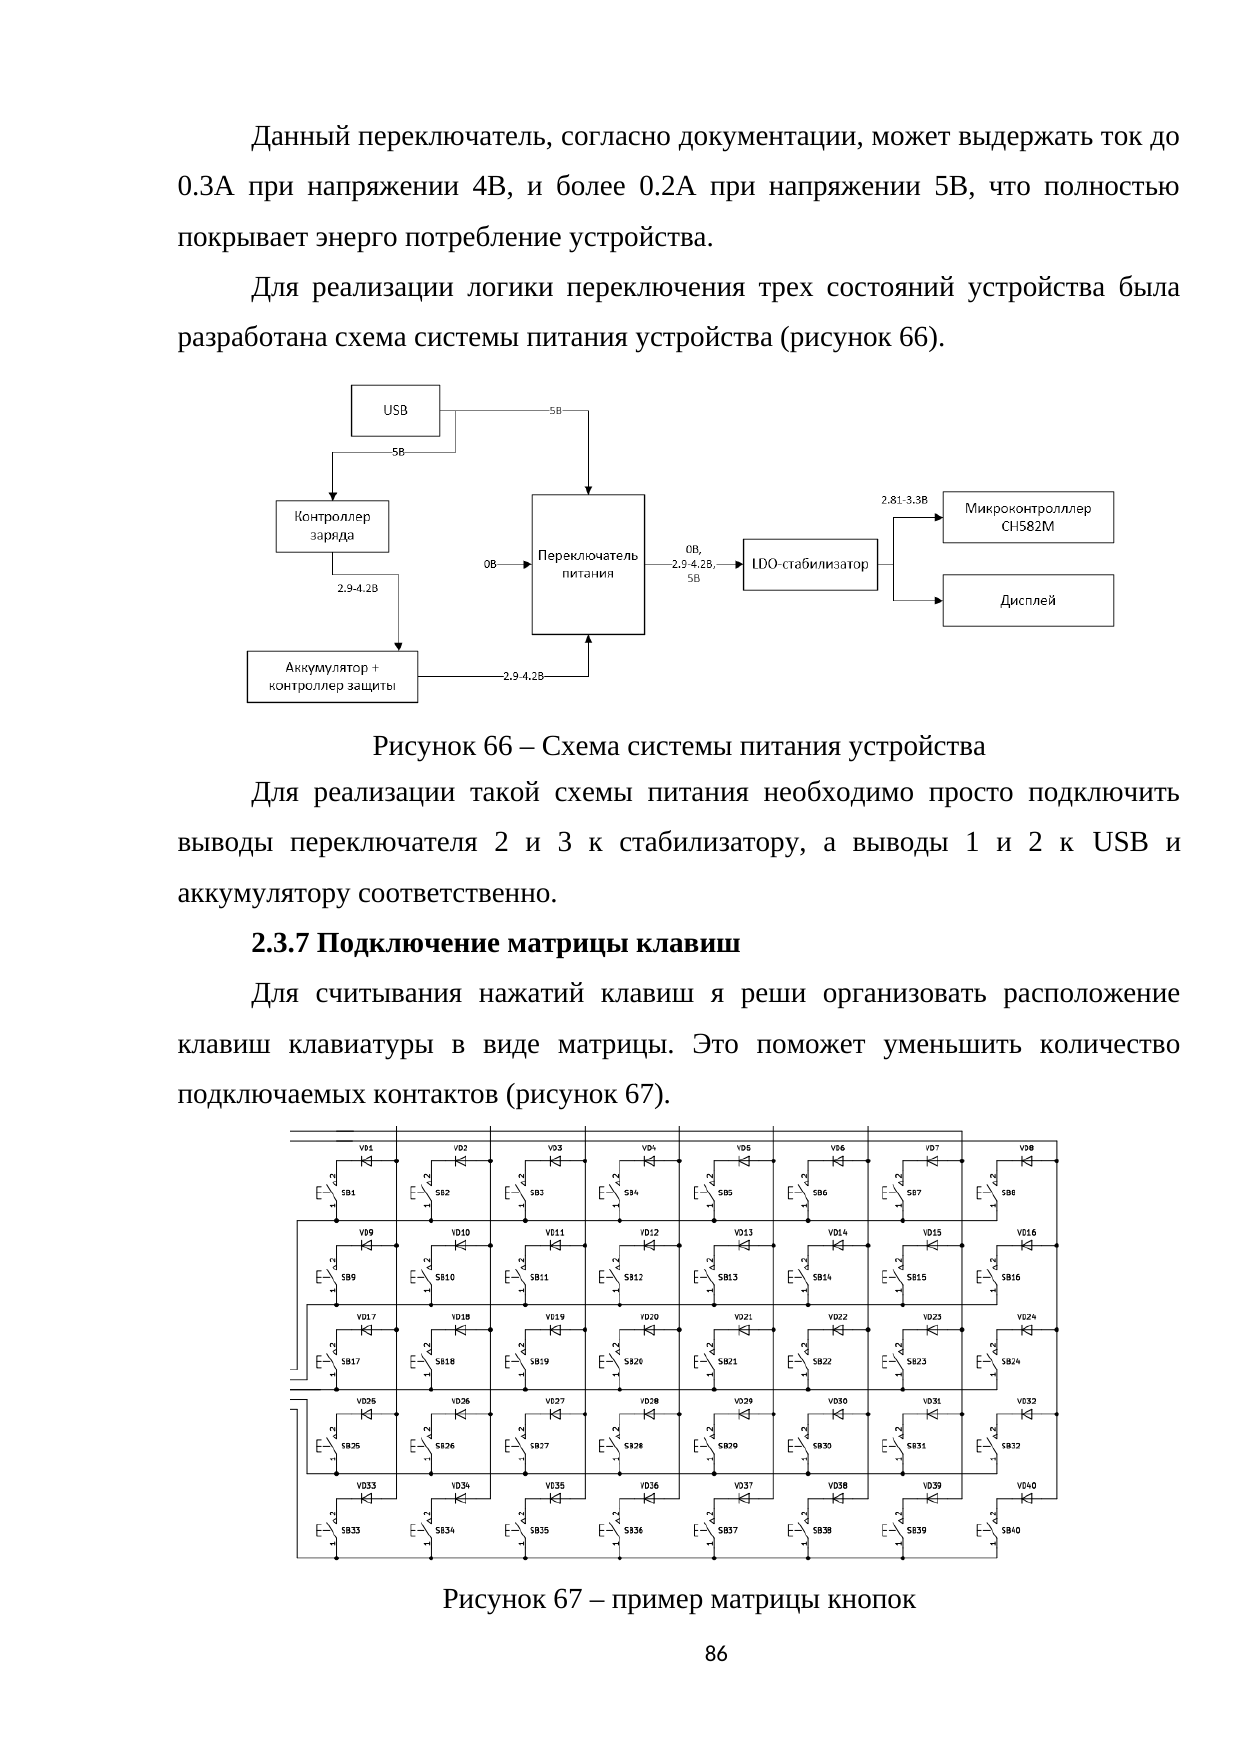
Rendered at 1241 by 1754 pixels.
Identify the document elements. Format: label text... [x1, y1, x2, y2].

text Рисунок 66 – Схема системы питания устройства [177, 728, 1181, 762]
subtitle 2.3.7 Подключение матрицы клавиш [177, 925, 1181, 959]
text Для реализации логики переключения трех состояний устройства была разработана схема системы питания устройства (рисунок 66). [177, 269, 1181, 353]
text Для считывания нажатий клавиш я реши организовать расположение клавиш клавиатуры в виде матрицы. Это поможет уменьшить количество подключаемых контактов (рисунок 67). [177, 976, 1181, 1110]
text Данный переключатель, согласно документации, может выдержать ток до 0.3А при напряжении 4В, и более 0.2А при напряжении 5В, что полностью покрывает энерго потребление устройства. [177, 118, 1181, 252]
picture [290, 1126, 1069, 1569]
picture [229, 369, 1129, 716]
text Рисунок 67 – пример матрицы кнопок [177, 1581, 1181, 1615]
text Для реализации такой схемы питания необходимо просто подключить выводы переключателя 2 и 3 к стабилизатору, а выводы 1 и 2 к USB и аккумулятору соответственно. [177, 774, 1181, 908]
